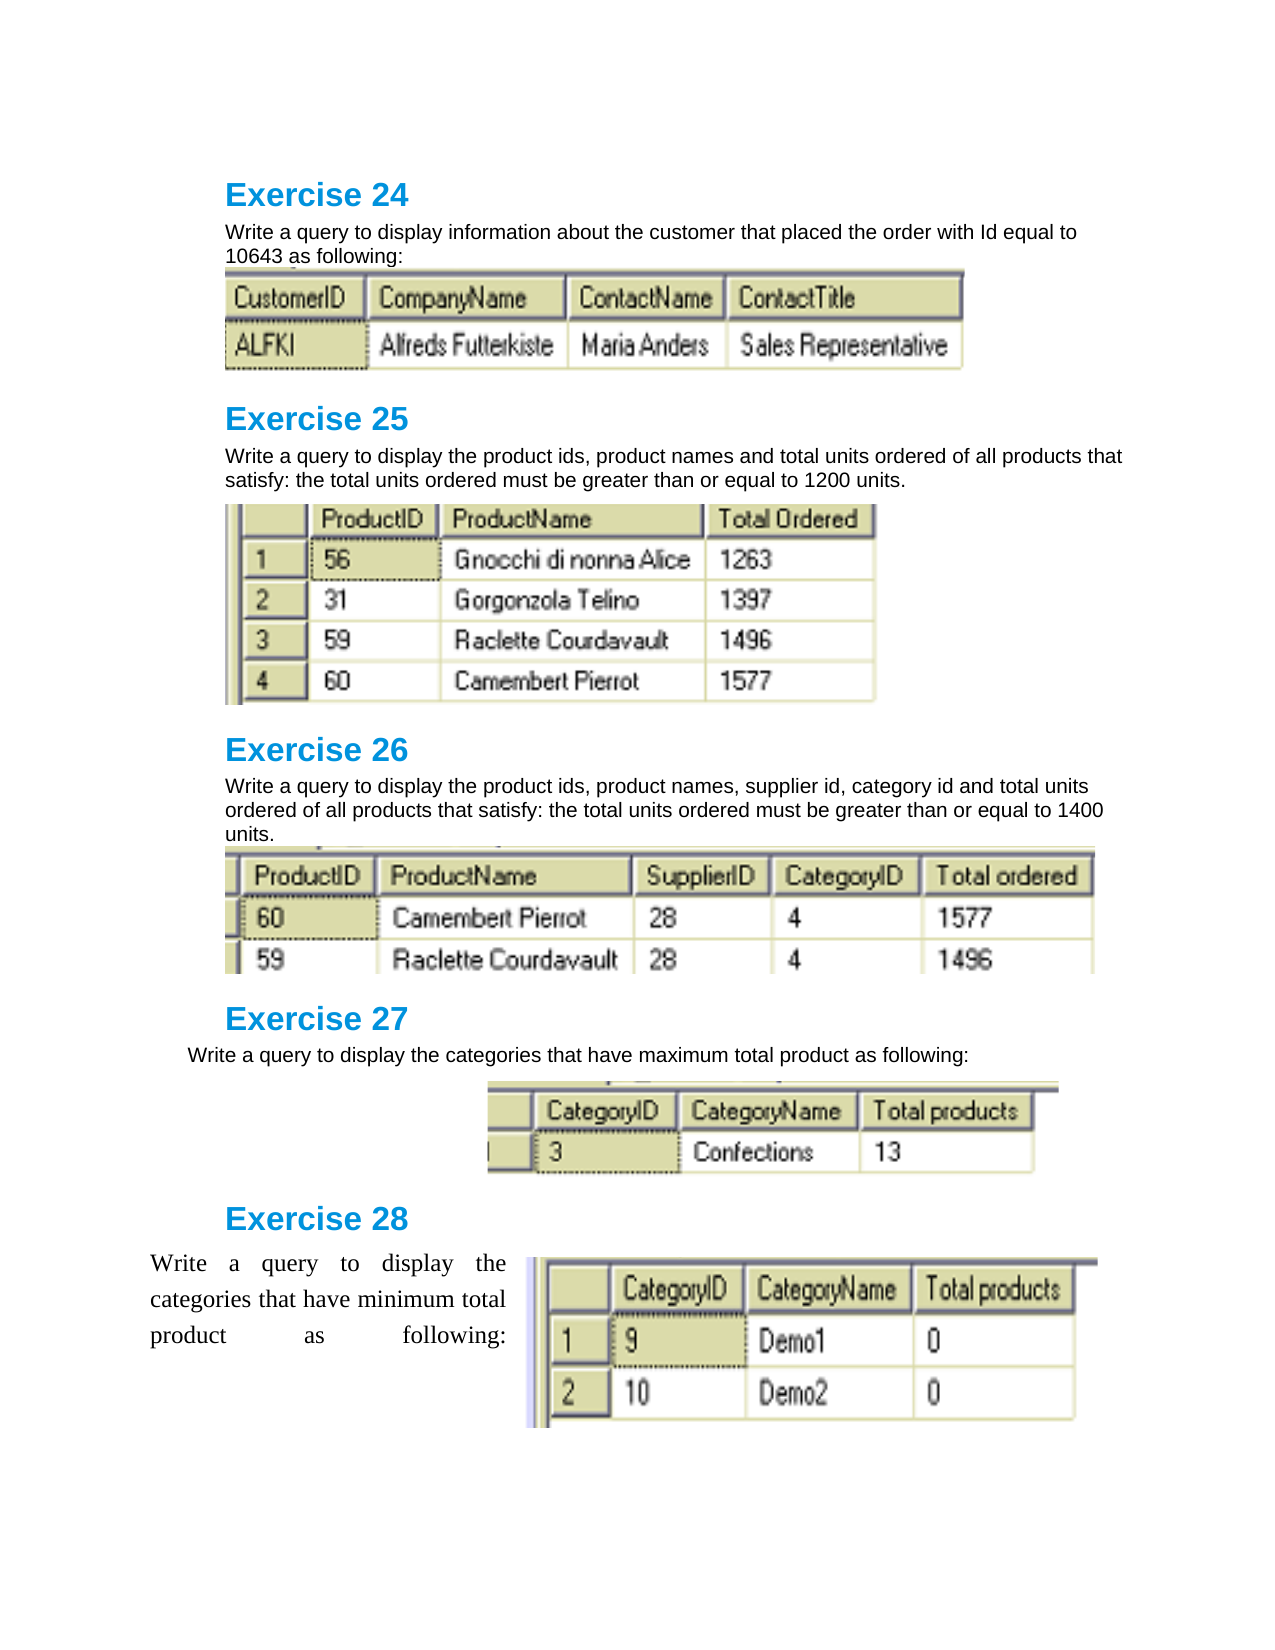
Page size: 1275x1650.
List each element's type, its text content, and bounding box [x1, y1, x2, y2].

subtitle Exercise 25 [225, 399, 1125, 437]
subtitle Exercise 24 [225, 175, 1125, 213]
subtitle Exercise 27 [225, 998, 1125, 1037]
text Write a query to display the categories that have maximum total product as following: [187, 1043, 1125, 1067]
picture [225, 504, 890, 705]
text Write a query to display the product ids, product names and total units ordered of all products that satisfy: the total units ordered must be greater than or equal to 1200 units. [225, 444, 1125, 492]
picture [225, 846, 1096, 974]
subtitle Exercise 28 [225, 1199, 1125, 1238]
picture [225, 267, 965, 374]
picture [487, 1081, 1059, 1198]
text Write a query to display the categories that have minimum total product as following: [150, 1248, 1125, 1379]
picture [525, 1257, 1098, 1428]
subtitle Exercise 26 [225, 730, 1125, 768]
